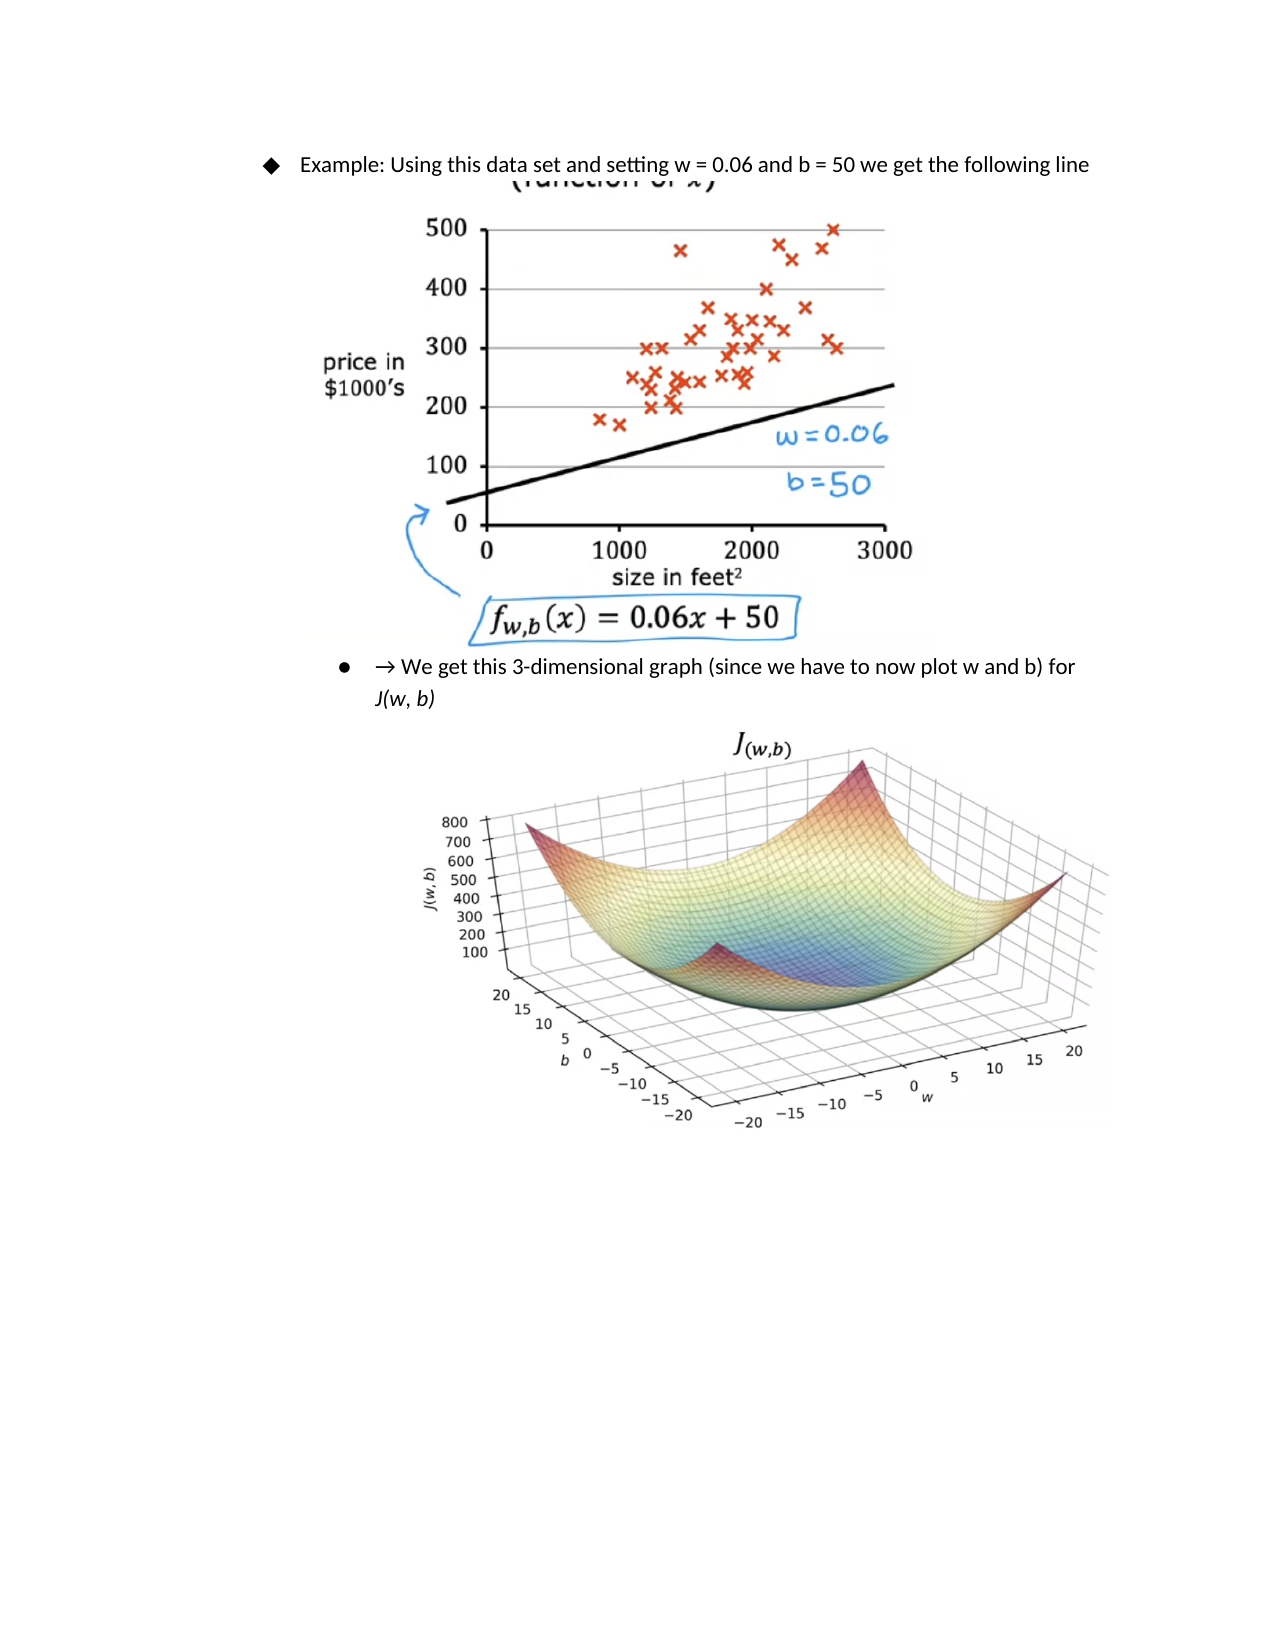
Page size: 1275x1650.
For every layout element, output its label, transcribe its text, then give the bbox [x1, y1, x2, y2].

picture [375, 716, 1149, 1134]
picture [300, 181, 936, 649]
